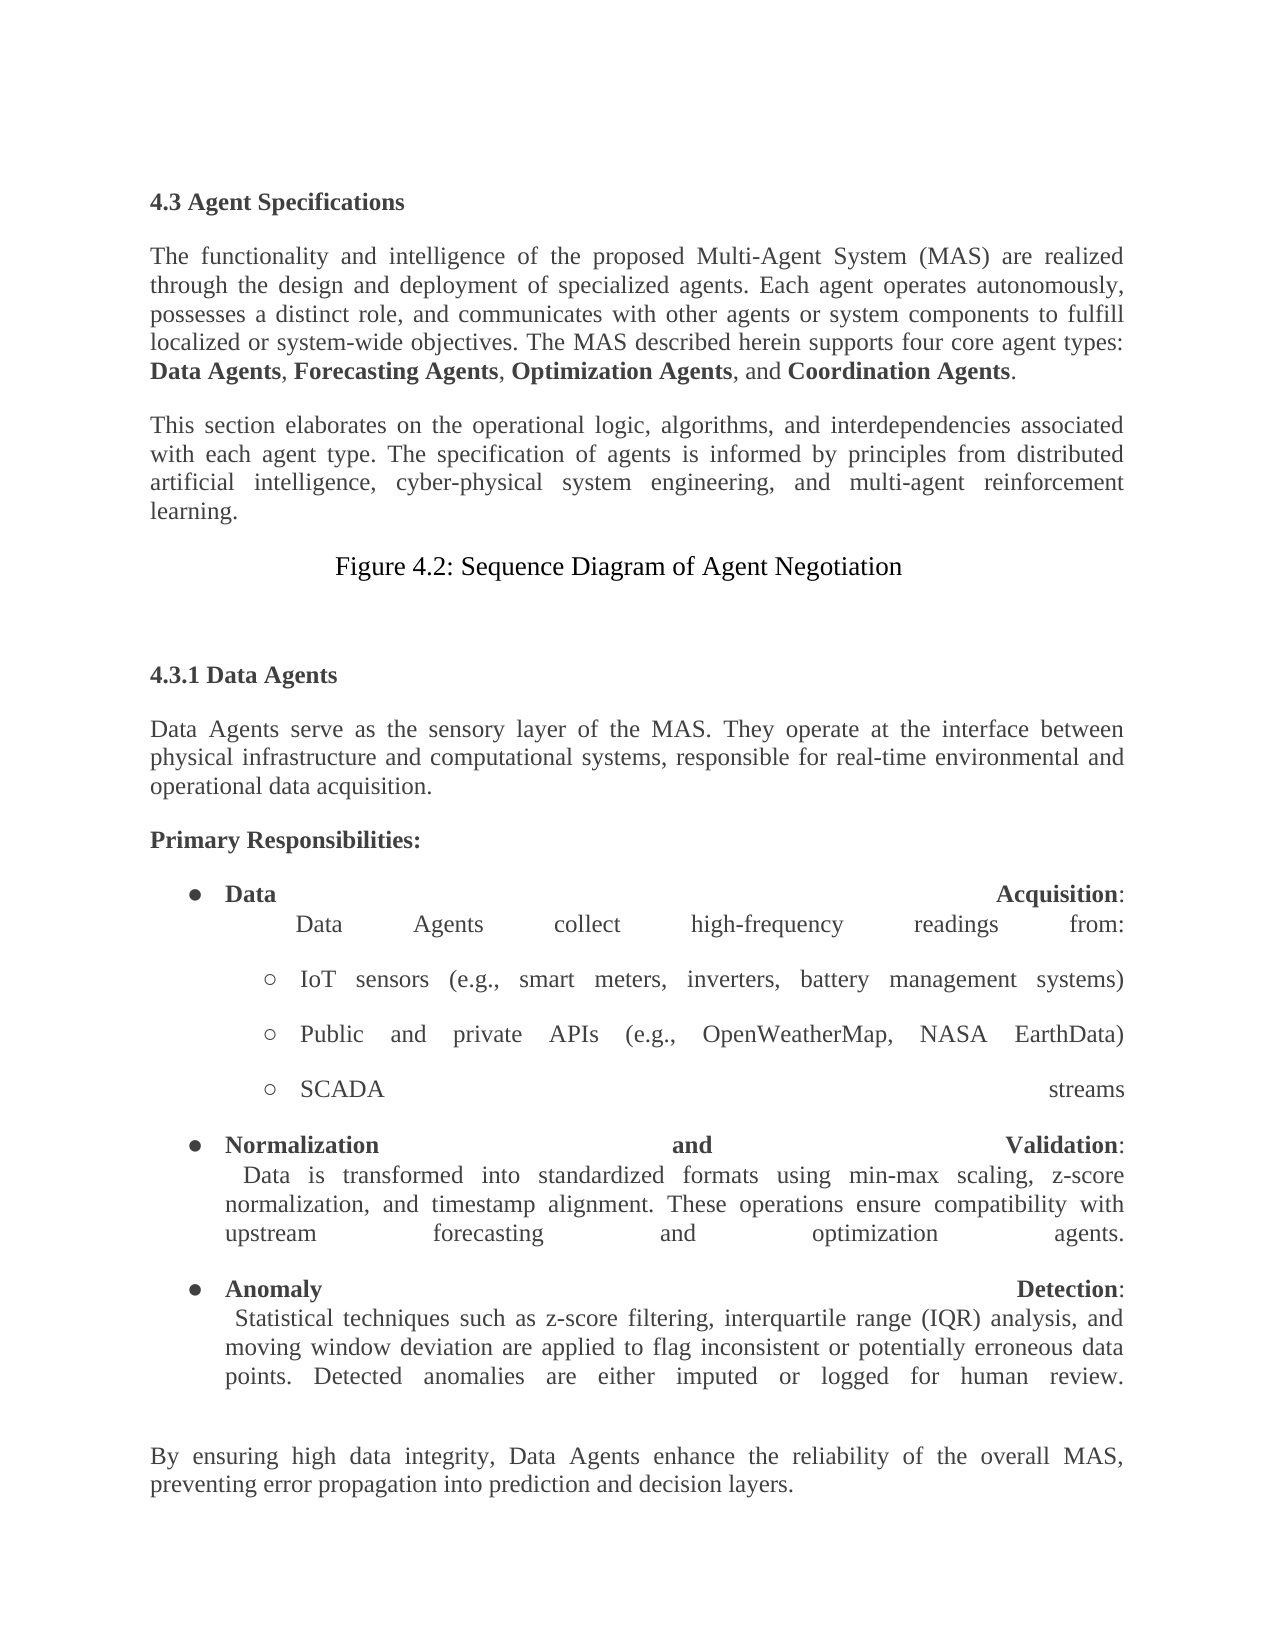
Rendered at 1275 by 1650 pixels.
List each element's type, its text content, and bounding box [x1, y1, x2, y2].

subtitle 4.3 Agent Specifications [150, 187, 1125, 216]
subtitle 4.3.1 Data Agents [150, 660, 1125, 689]
list Data Acquisition: Data Agents collect high-frequency readings from: [187, 879, 1125, 964]
list IoT sensors (e.g., smart meters, inverters, battery management systems) [262, 964, 1125, 1019]
text This section elaborates on the operational logic, algorithms, and interdependencies associated with each agent type. The specification of agents is informed by principles from distributed artificial intelligence, cyber-physical system engineering, and multi-agent reinforcement learning. [150, 410, 1125, 525]
list Anomaly Detection: Statistical techniques such as z-score filtering, interquartile range (IQR) analysis, and moving window deviation are applied to flag inconsistent or potentially erroneous data points. Detected anomalies are either imputed or logged for human review. [187, 1273, 1125, 1416]
text Data Agents serve as the sensory layer of the MAS. They operate at the interface between physical infrastructure and computational systems, responsible for real-time environmental and operational data acquisition. [150, 714, 1125, 800]
subtitle Primary Responsibilities: [150, 825, 1125, 854]
list Normalization and Validation: Data is transformed into standardized formats using min-max scaling, z-score normalization, and timestamp alignment. These operations ensure compatibility with upstream forecasting and optimization agents. [187, 1129, 1125, 1273]
text By ensuring high data integrity, Data Agents enhance the reliability of the overall MAS, preventing error propagation into prediction and decision layers. [150, 1441, 1125, 1498]
list Public and private APIs (e.g., OpenWeatherMap, NASA EarthData) [262, 1019, 1125, 1074]
text The functionality and intelligence of the proposed Multi-Agent System (MAS) are realized through the design and deployment of specialized agents. Each agent operates autonomously, possesses a distinct role, and communicates with other agents or system components to fulfill localized or system-wide objectives. The MAS described herein supports four core agent types: Data Agents, Forecasting Agents, Optimization Agents, and Coordination Agents. [150, 241, 1125, 385]
text Figure 4.2: Sequence Diagram of Agent Negotiation [335, 550, 1125, 581]
list SCADA streams [262, 1074, 1125, 1129]
